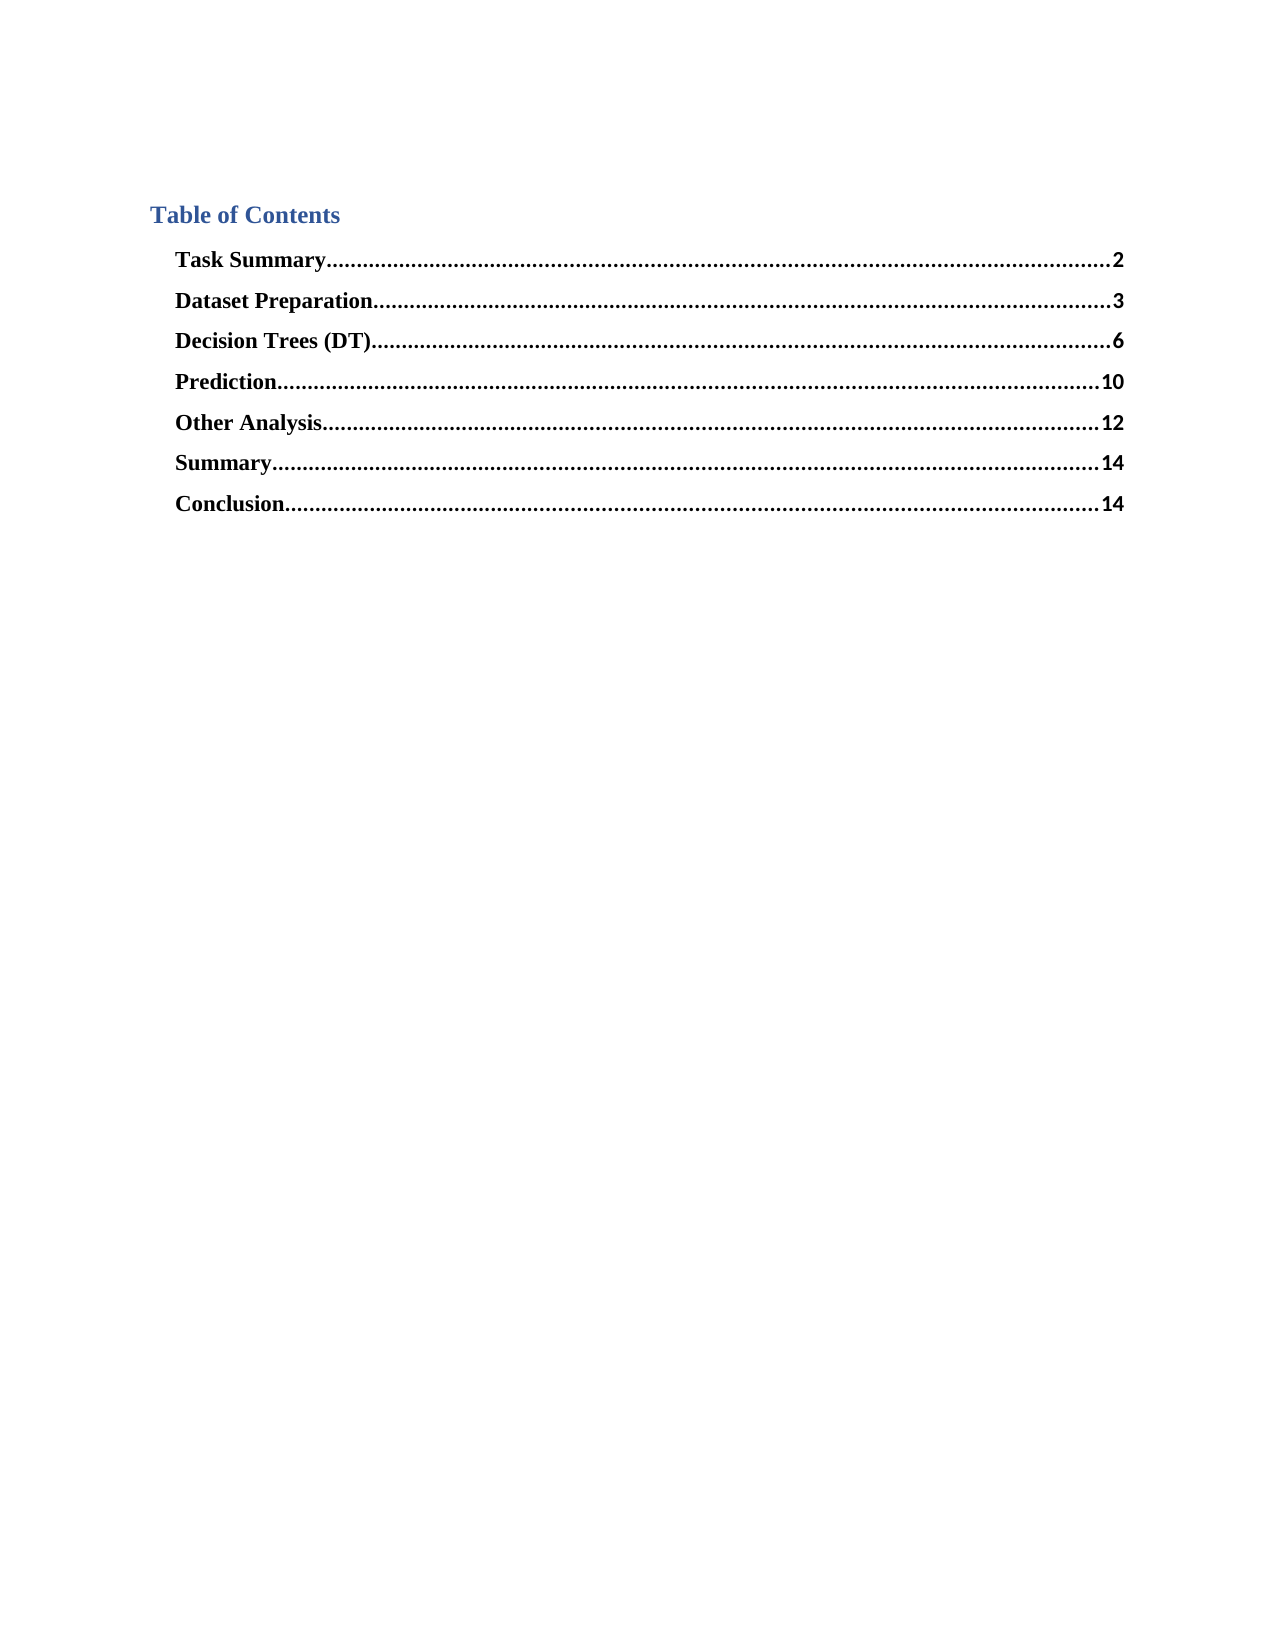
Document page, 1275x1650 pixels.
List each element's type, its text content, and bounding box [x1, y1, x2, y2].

text Conclusion 14 [175, 489, 1125, 517]
text Dataset Preparation 3 [175, 286, 1125, 314]
text Task Summary 2 [175, 246, 1125, 273]
subtitle Table of Contents [150, 200, 1125, 229]
text Other Analysis 12 [175, 408, 1125, 436]
text Summary 14 [175, 448, 1125, 476]
text Decision Trees (DT) 6 [175, 327, 1125, 354]
text Prediction 10 [175, 367, 1125, 395]
